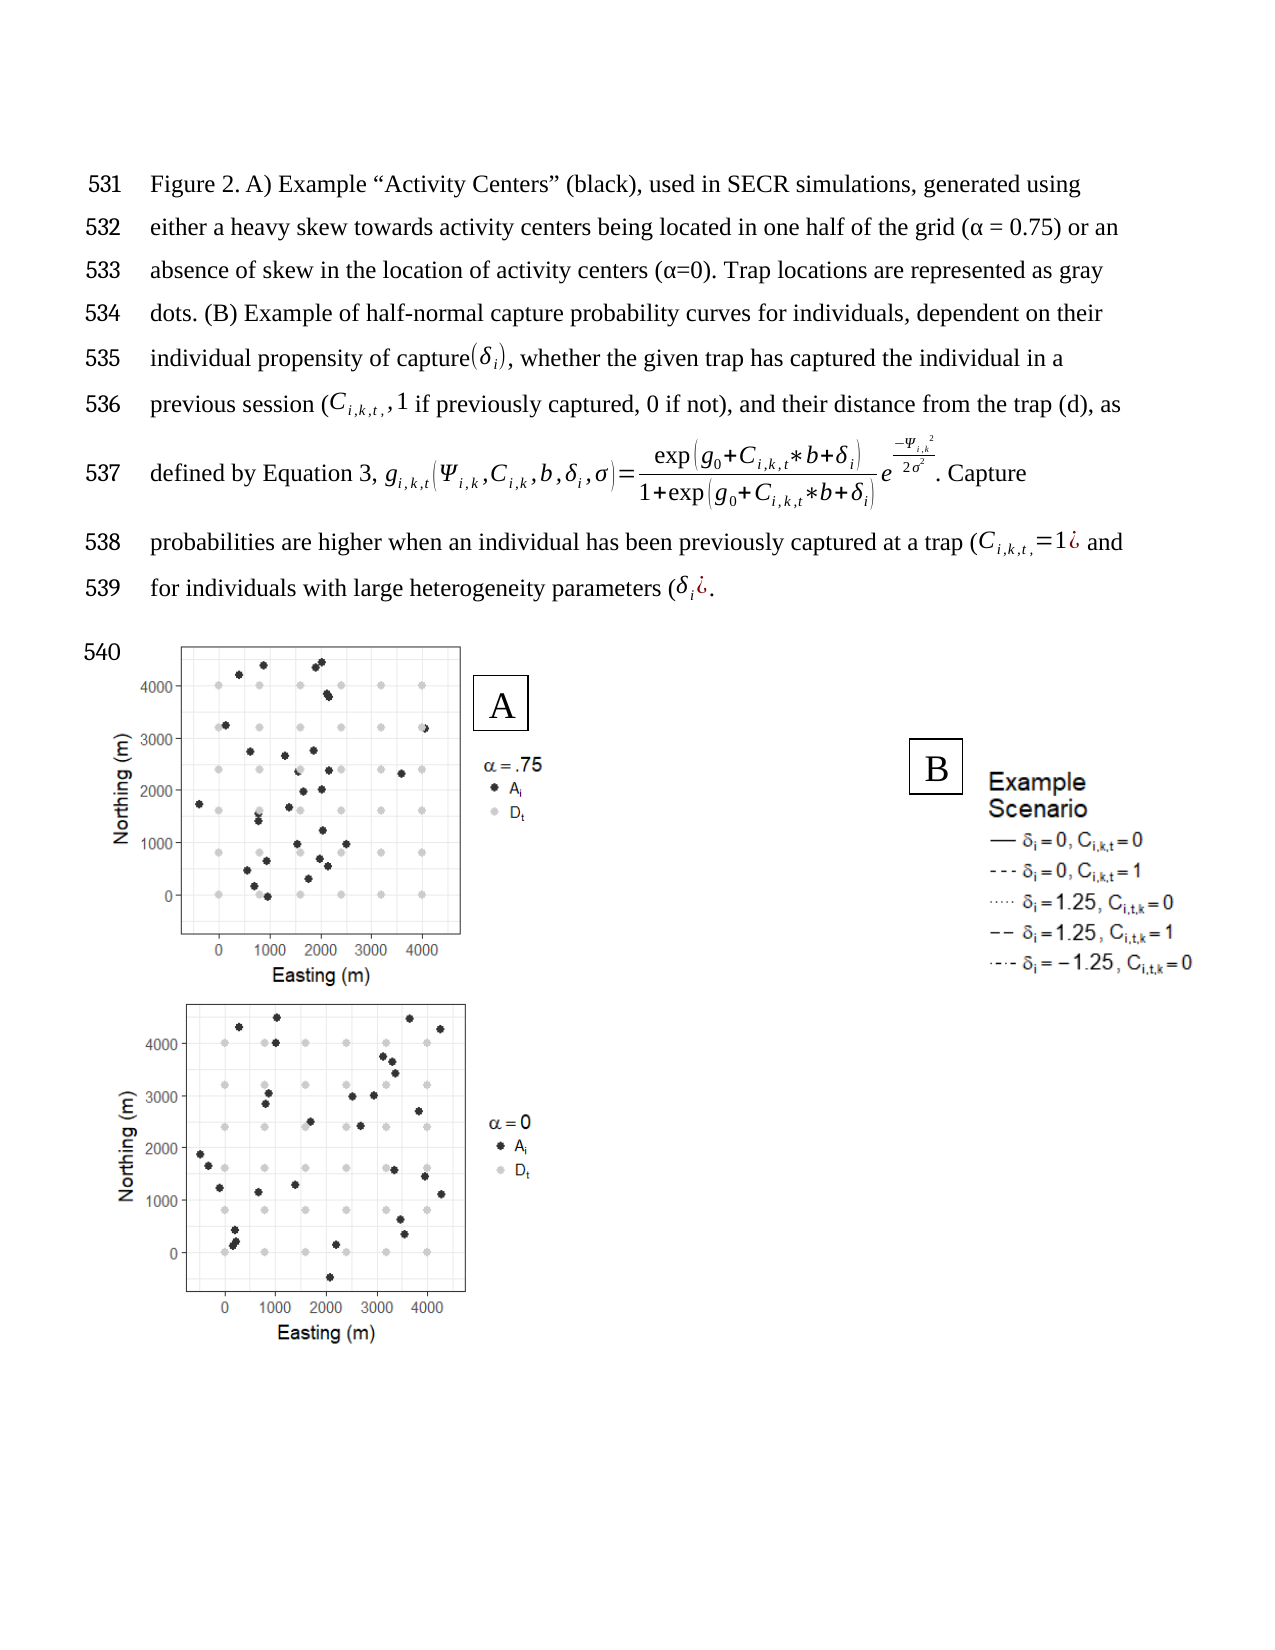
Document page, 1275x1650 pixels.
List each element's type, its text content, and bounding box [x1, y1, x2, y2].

picture [112, 637, 546, 1352]
picture [984, 768, 1224, 990]
text Figure 2. A) Example “Activity Centers” (black), used in SECR simulations, generated using either a heavy skew towards activity centers being located in one half of the grid (α = 0.75) or an absence of skew in the location of activity centers (α=0). Trap locations are represented as gray dots. (B) Example of half-normal capture probability curves for individuals, dependent on their individual propensity of capture, whether the given trap has captured the individual in a previous session ( if previously captured, 0 if not), and their distance from the trap (d), as defined by Equation 3, . Capture probabilities are higher when an individual has been previously captured at a trap ( and for individuals with large heterogeneity parameters (. [150, 169, 1125, 603]
picture [112, 644, 117, 659]
